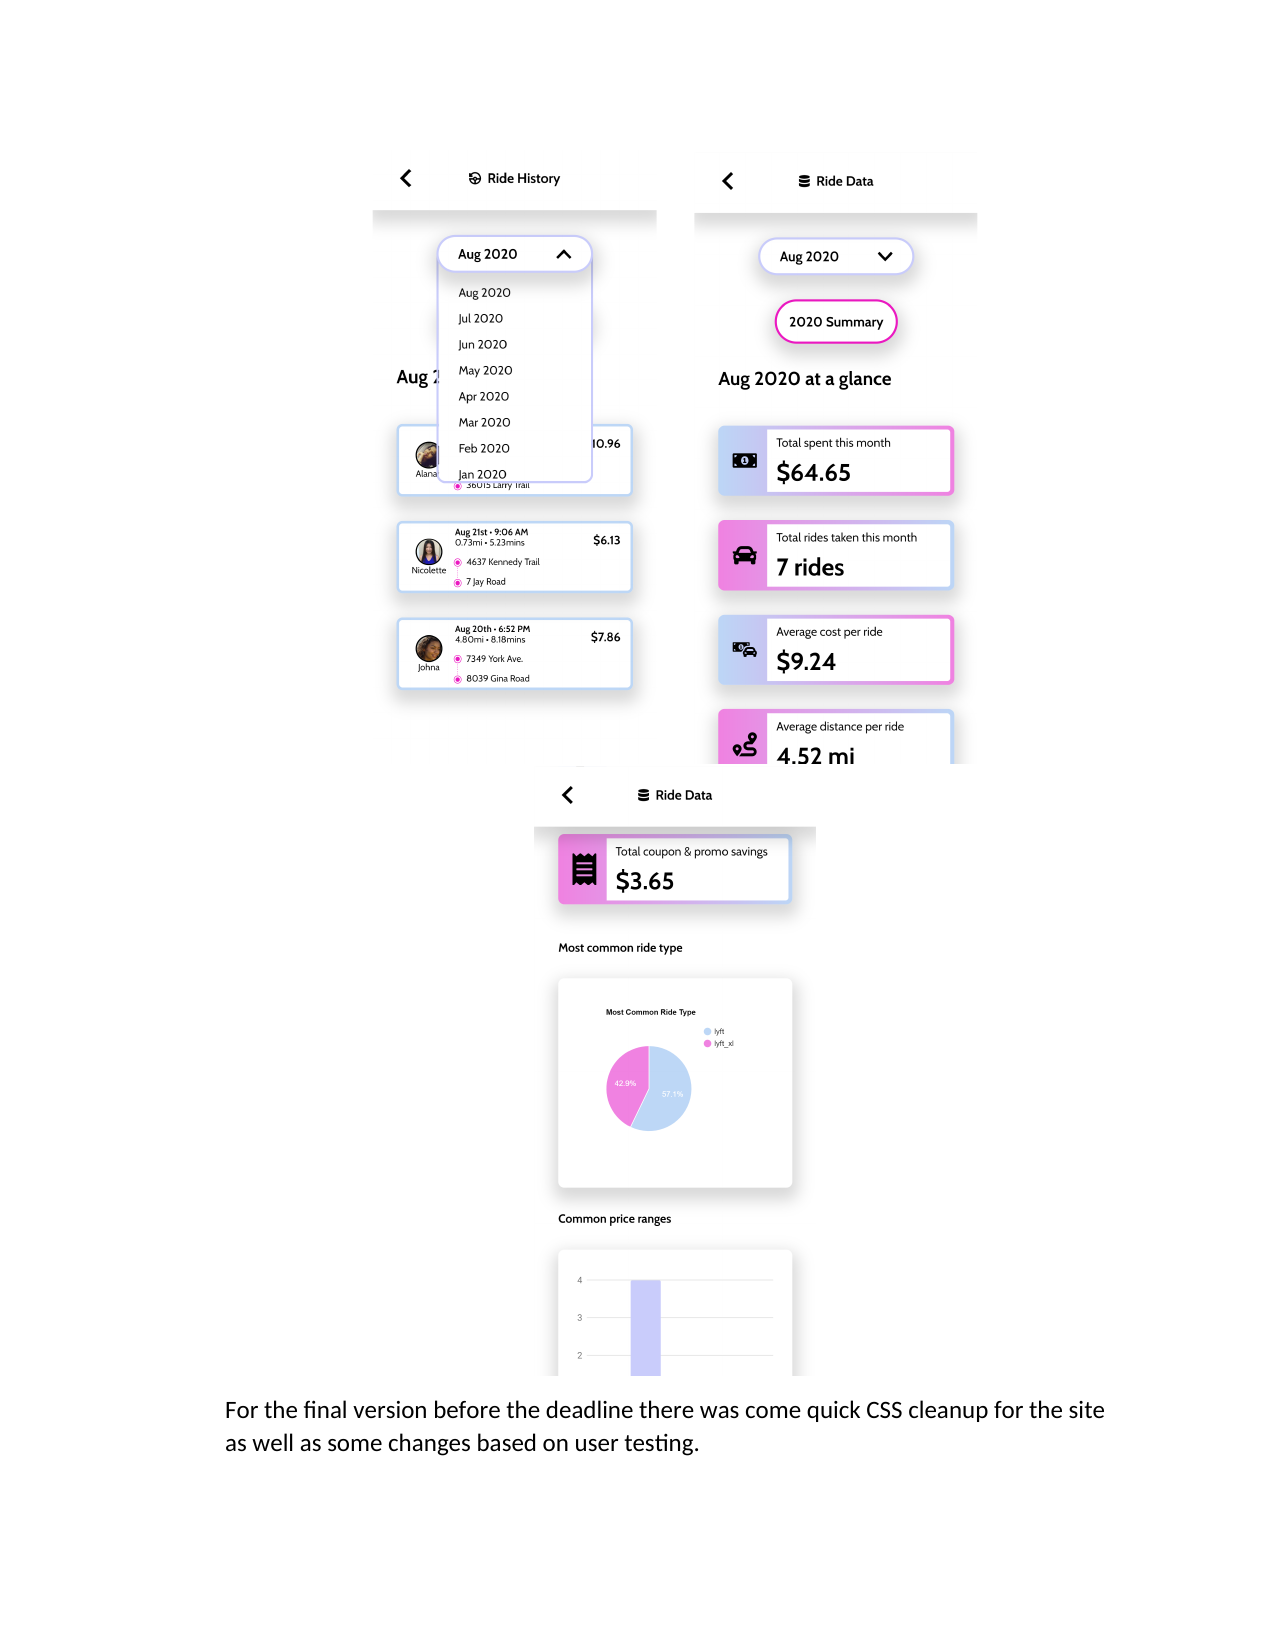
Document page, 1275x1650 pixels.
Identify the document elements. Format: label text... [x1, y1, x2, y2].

text For the final version before the deadline there was come quick CSS cleanup for the site as well as some changes based on user testing. [225, 1394, 1125, 1458]
